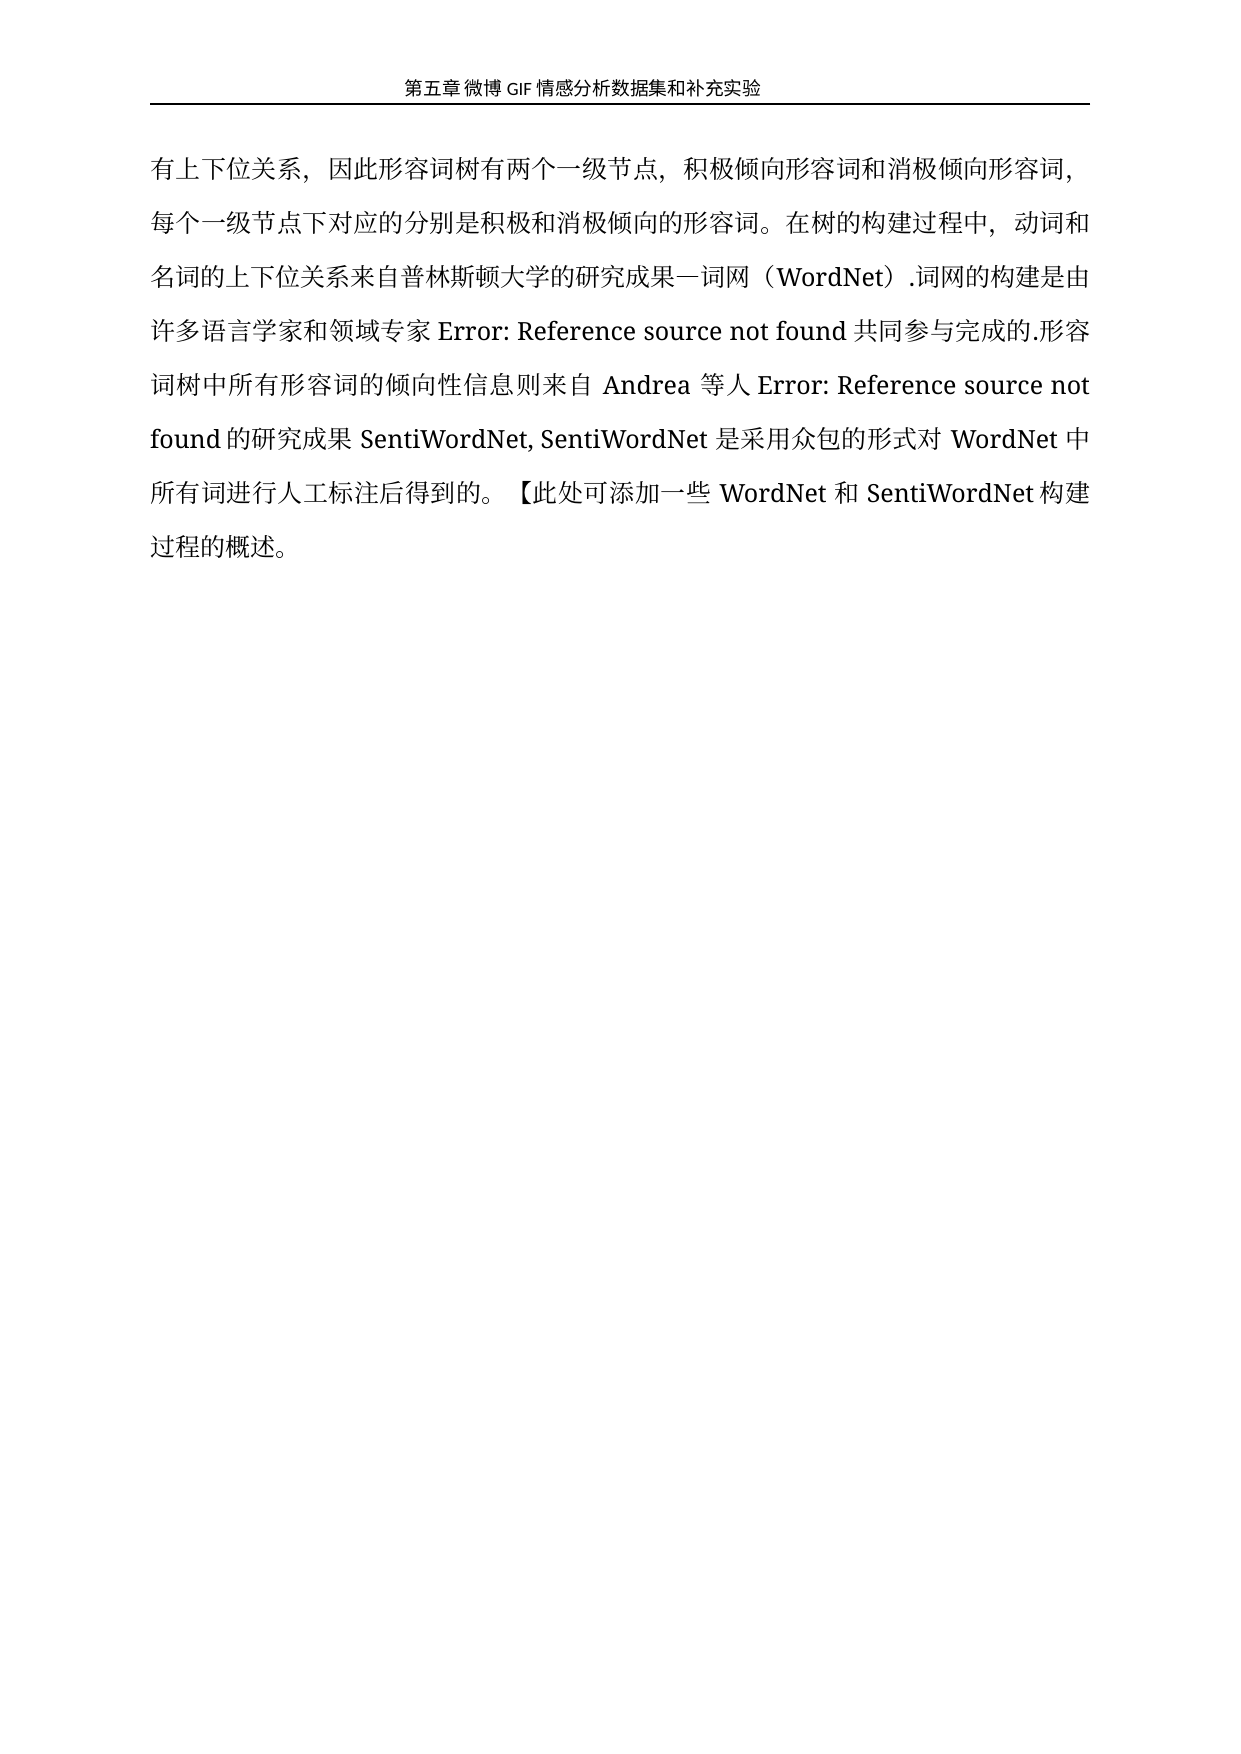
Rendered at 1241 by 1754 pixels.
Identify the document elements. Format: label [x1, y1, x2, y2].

text [150, 150, 1090, 563]
